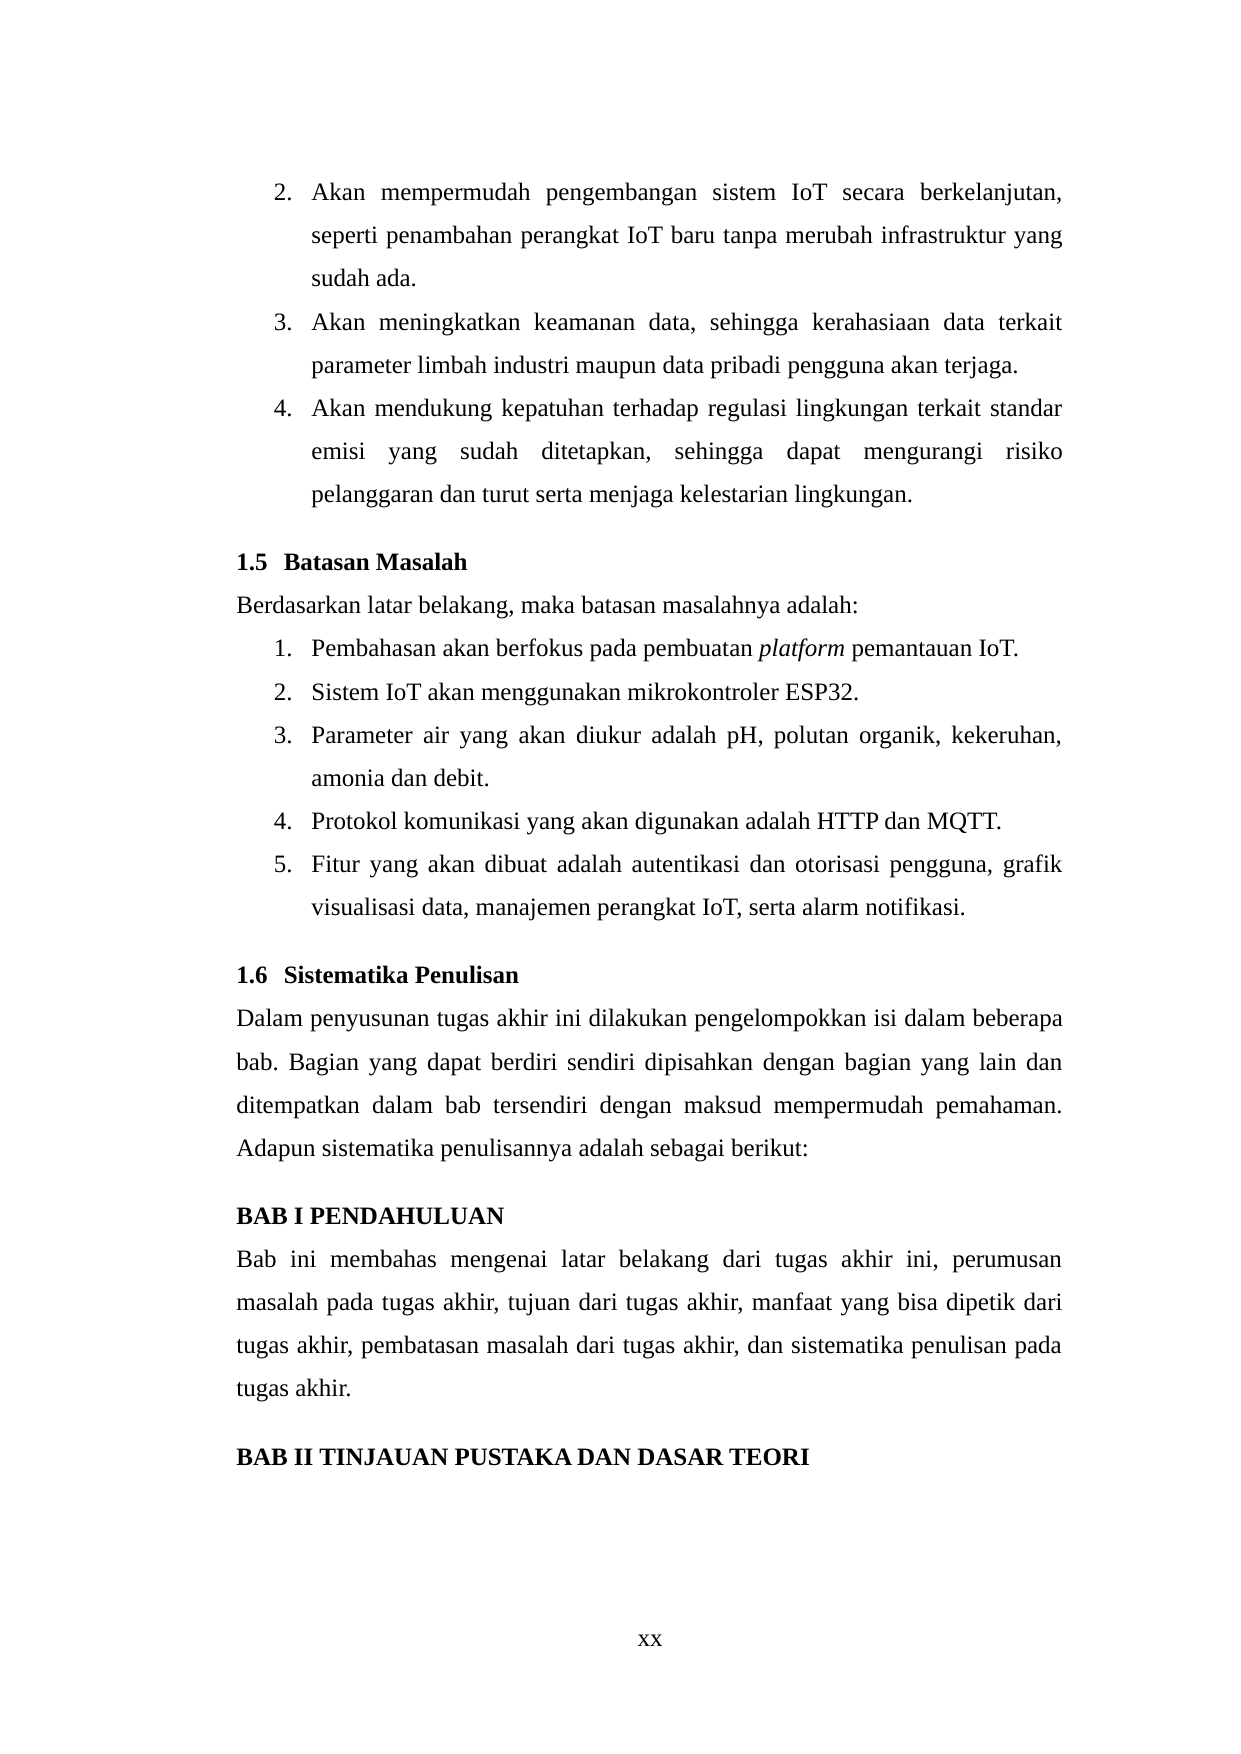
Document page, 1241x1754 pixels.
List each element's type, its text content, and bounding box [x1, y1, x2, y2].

text Batasan Masalah [236, 547, 1063, 576]
list Akan meningkatkan keamanan data, sehingga kerahasiaan data terkait parameter limbah industri maupun data pribadi pengguna akan terjaga. [274, 307, 1063, 378]
list Sistem IoT akan menggunakan mikrokontroler ESP32. [274, 677, 1063, 705]
text Sistematika Penulisan [236, 960, 1063, 989]
list Pembahasan akan berfokus pada pembuatan platform pemantauan IoT. [274, 633, 1063, 662]
list Fitur yang akan dibuat adalah autentikasi dan otorisasi pengguna, grafik visualisasi data, manajemen perangkat IoT, serta alarm notifikasi. [274, 849, 1063, 921]
text Berdasarkan latar belakang, maka batasan masalahnya adalah: [236, 590, 1063, 619]
list Akan mendukung kepatuhan terhadap regulasi lingkungan terkait standar emisi yang sudah ditetapkan, sehingga dapat mengurangi risiko pelanggaran dan turut serta menjaga kelestarian lingkungan. [274, 393, 1063, 508]
text Bab ini membahas mengenai latar belakang dari tugas akhir ini, perumusan masalah pada tugas akhir, tujuan dari tugas akhir, manfaat yang bisa dipetik dari tugas akhir, pembatasan masalah dari tugas akhir, dan sistematika penulisan pada tugas akhir. [236, 1244, 1063, 1402]
list Protokol komunikasi yang akan digunakan adalah HTTP dan MQTT. [274, 806, 1063, 835]
text BAB II TINJAUAN PUSTAKA DAN DASAR TEORI [236, 1442, 1063, 1470]
text Dalam penyusunan tugas akhir ini dilakukan pengelompokkan isi dalam beberapa bab. Bagian yang dapat berdiri sendiri dipisahkan dengan bagian yang lain dan ditempatkan dalam bab tersendiri dengan maksud mempermudah pemahaman. Adapun sistematika penulisannya adalah sebagai berikut: [236, 1003, 1063, 1162]
text BAB I PENDAHULUAN [236, 1201, 1063, 1230]
list Akan mempermudah pengembangan sistem IoT secara berkelanjutan, seperti penambahan perangkat IoT baru tanpa merubah infrastruktur yang sudah ada. [274, 177, 1063, 292]
list Parameter air yang akan diukur adalah pH, polutan organik, kekeruhan, amonia dan debit. [274, 720, 1063, 792]
